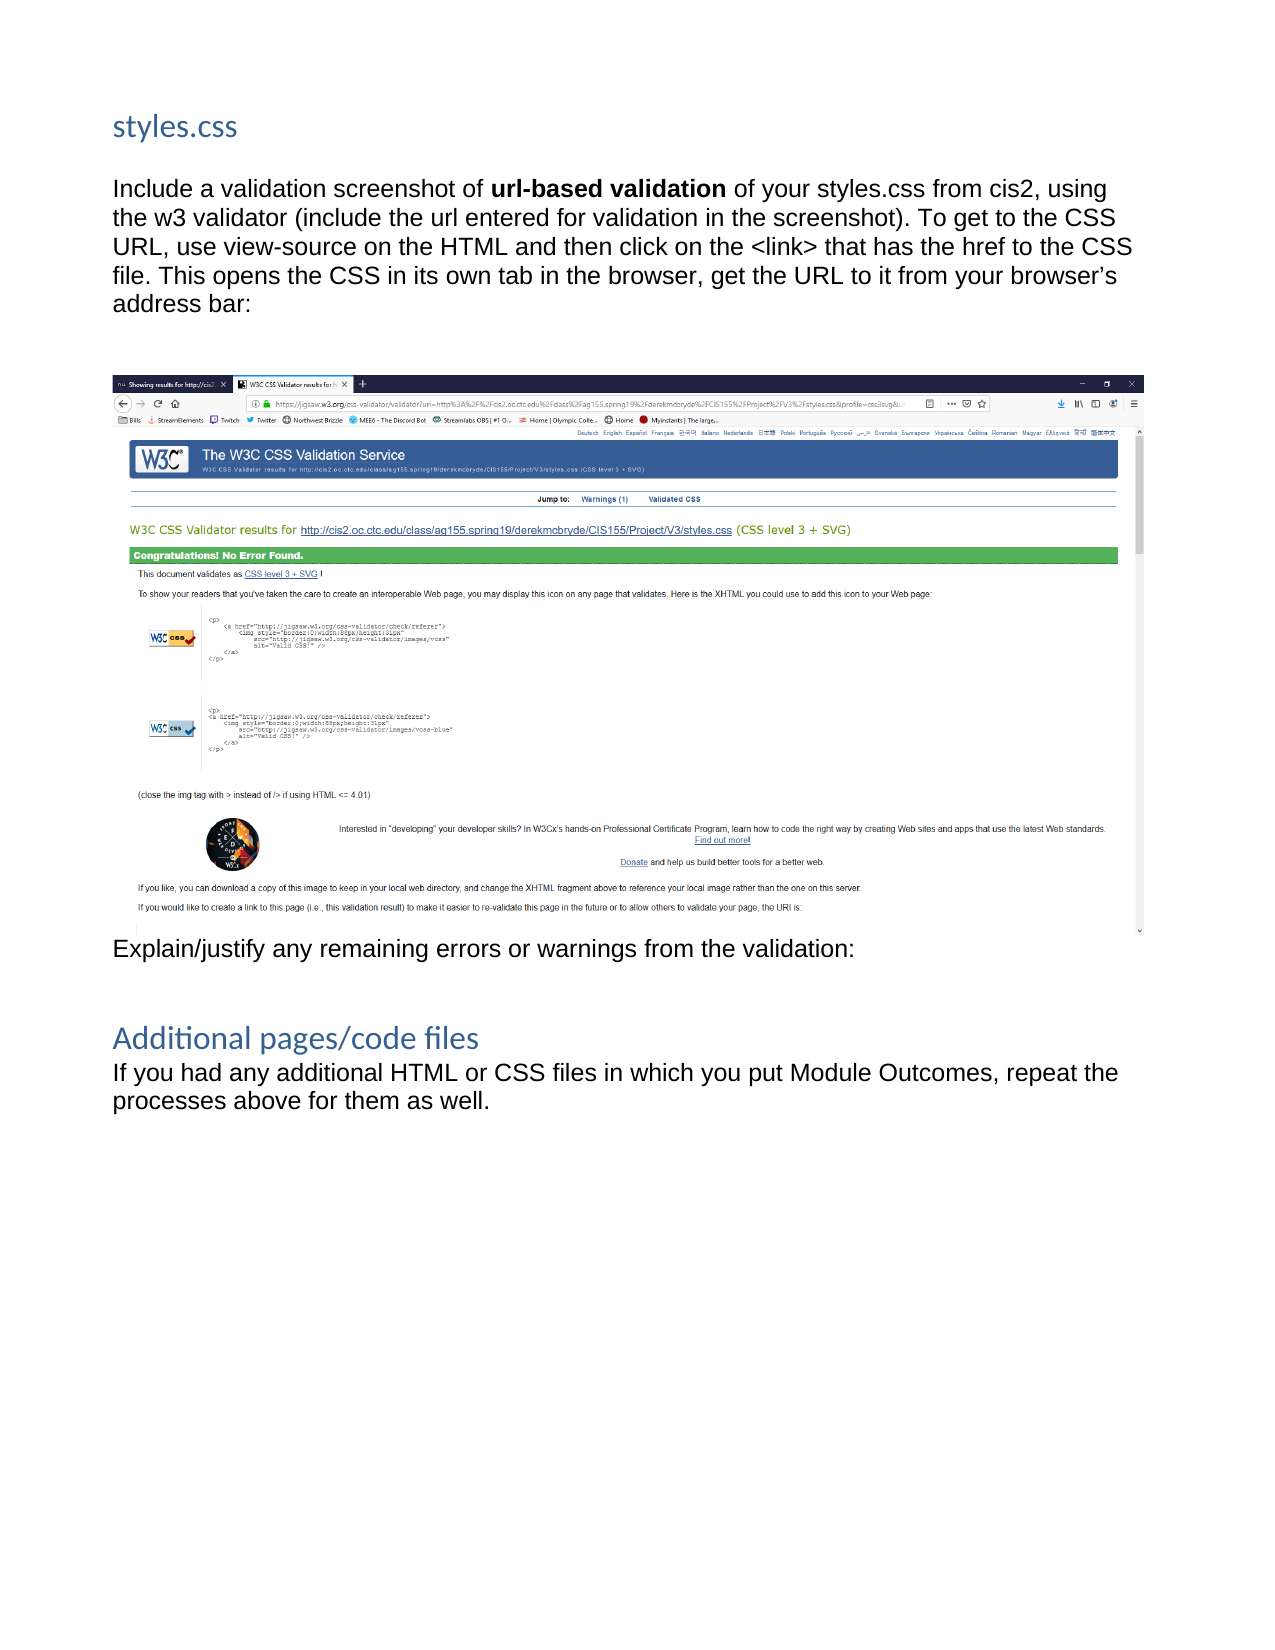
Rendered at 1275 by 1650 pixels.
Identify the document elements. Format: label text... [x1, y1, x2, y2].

subtitle Additional pages/code files [112, 1017, 1144, 1058]
text Include a validation screenshot of url-based validation of your styles.css from cis2, using the w3 validator (include the url entered for validation in the screenshot). To get to the CSS URL, use view-source on the HTML and then click on the <link> that has the href to the CSS file. This opens the CSS in its own tab in the browser, get the URL to it from your browser’s address bar: [112, 174, 1144, 318]
text If you had any additional HTML or CSS files in which you put Module Outcomes, repeat the processes above for them as well. [112, 1058, 1144, 1115]
text Explain/justify any remaining errors or warnings from the validation: [112, 935, 1144, 963]
picture [112, 375, 1144, 935]
subtitle styles.css [112, 105, 1144, 146]
